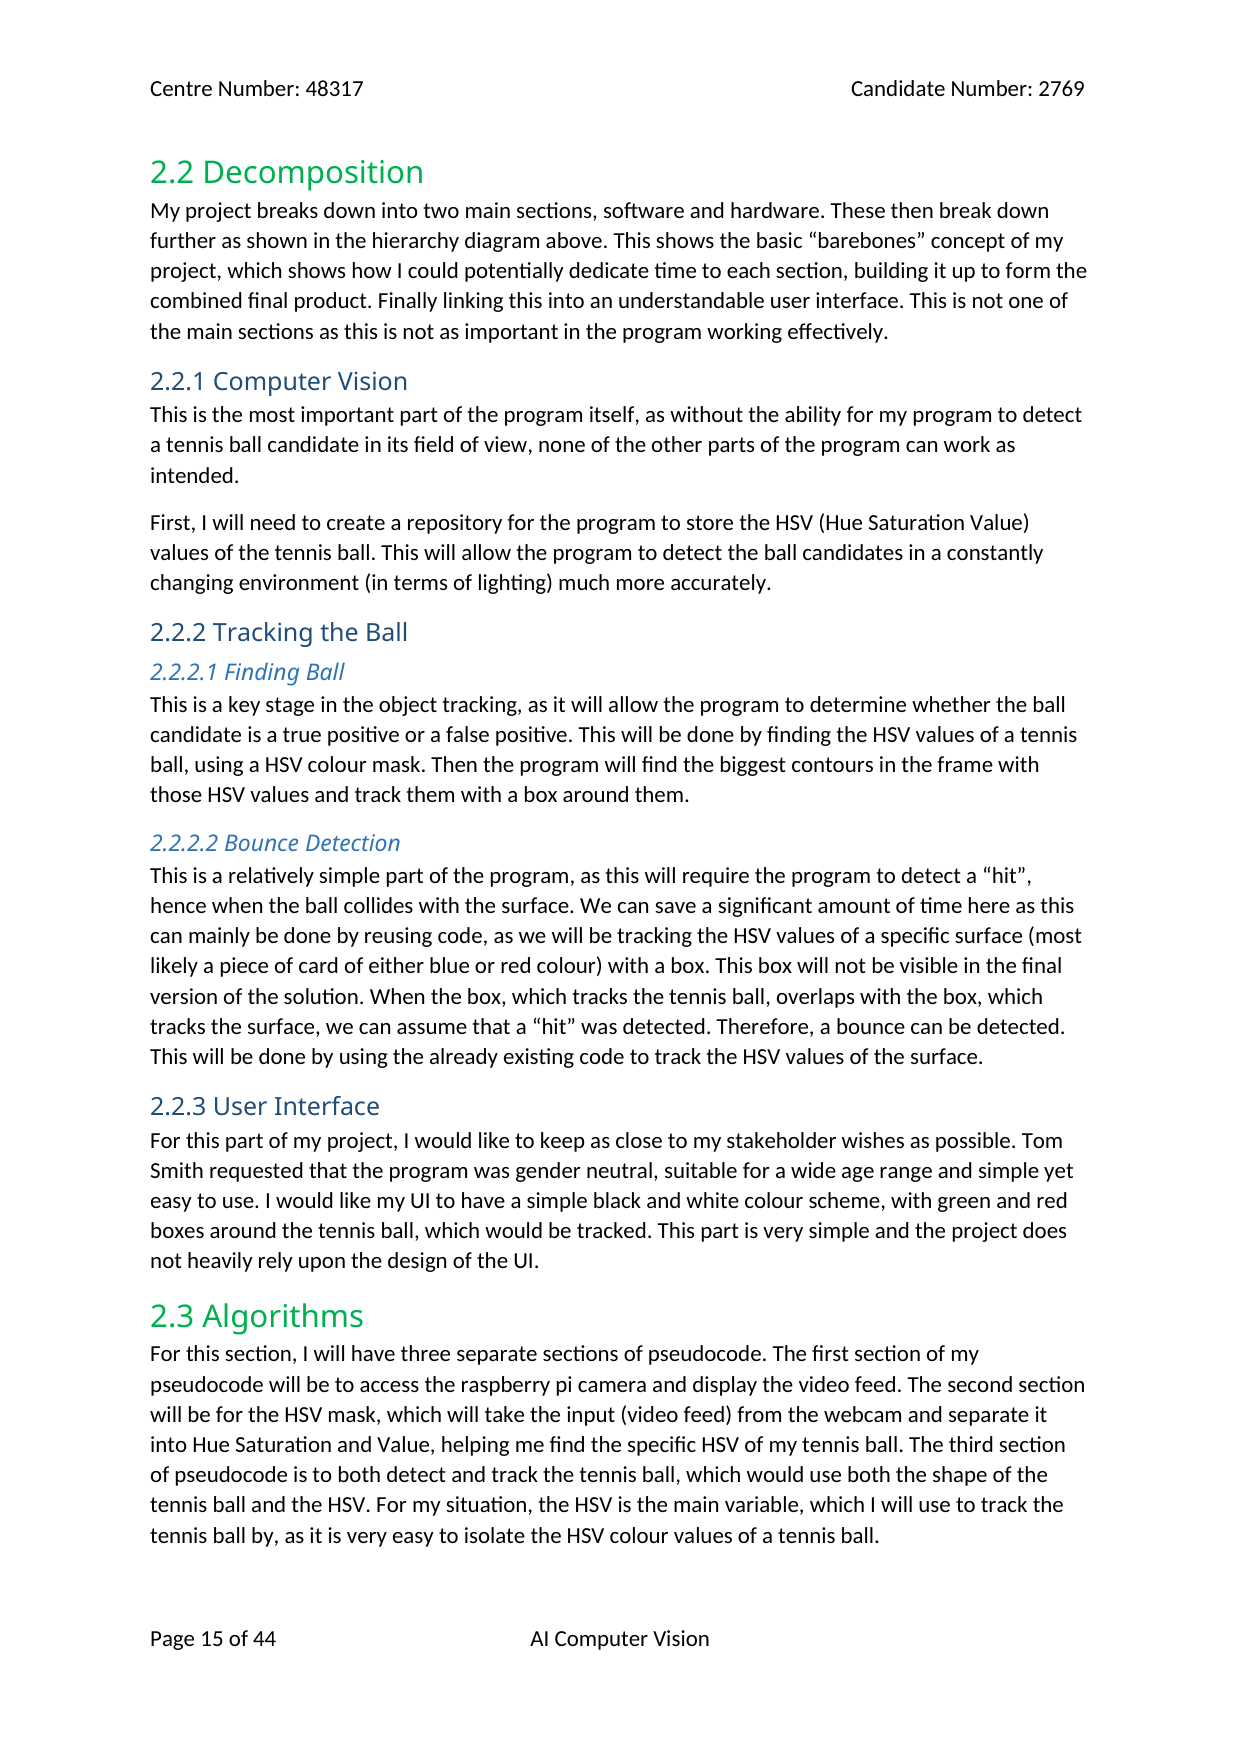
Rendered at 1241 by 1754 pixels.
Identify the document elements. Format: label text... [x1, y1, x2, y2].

text For this section, I will have three separate sections of pseudocode. The first section of my pseudocode will be to access the raspberry pi camera and display the video feed. The second section will be for the HSV mask, which will take the input (video feed) from the webcam and separate it into Hue Saturation and Value, helping me find the specific HSV of my tennis ball. The third section of pseudocode is to both detect and track the tennis ball, which would use both the shape of the tennis ball and the HSV. For my situation, the HSV is the main variable, which I will use to track the tennis ball by, as it is very easy to isolate the HSV colour values of a tennis ball. [150, 1339, 1090, 1549]
subtitle 2.2.2.2 Bounce Detection [150, 827, 1090, 858]
text My project breaks down into two main sections, software and hardware. These then break down further as shown in the hierarchy diagram above. This shows the basic “barebones” concept of my project, which shows how I could potentially dedicate time to each section, building it up to form the combined final product. Finally linking this into an understandable user interface. This is not one of the main sections as this is not as important in the program working effectively. [150, 196, 1090, 345]
subtitle 2.2.2 Tracking the Ball [150, 615, 1090, 649]
text This is the most important part of the program itself, as without the ability for my program to detect a tennis ball candidate in its field of view, none of the other parts of the program can work as intended. [150, 400, 1090, 489]
text First, I will need to create a repository for the program to store the HSV (Hue Saturation Value) values of the tennis ball. This will allow the program to detect the ball candidates in a constantly changing environment (in terms of lighting) much more accurately. [150, 508, 1090, 596]
text This is a key stage in the object tracking, as it will allow the program to determine whether the ball candidate is a true positive or a false positive. This will be done by finding the HSV values of a tennis ball, using a HSV colour mask. Then the program will find the biggest contours in the frame with those HSV values and track them with a box around them. [150, 690, 1090, 808]
subtitle 2.2.1 Computer Vision [150, 364, 1090, 398]
subtitle 2.2.3 User Interface [150, 1089, 1090, 1123]
text For this part of my project, I would like to keep as close to my stakeholder wishes as possible. Tom Smith requested that the program was gender neutral, suitable for a wide age range and simple yet easy to use. I would like my UI to have a simple black and white colour scheme, with green and red boxes around the tennis ball, which would be tracked. This part is very simple and the project does not heavily rely upon the design of the UI. [150, 1126, 1090, 1275]
subtitle 2.3 Algorithms [150, 1293, 1090, 1336]
subtitle 2.2.2.1 Finding Ball [150, 656, 1090, 687]
subtitle 2.2 Decomposition [150, 150, 1090, 193]
text This is a relatively simple part of the program, as this will require the program to detect a “hit”, hence when the ball collides with the surface. We can save a significant amount of time here as this can mainly be done by reusing code, as we will be tracking the HSV values of a specific surface (most likely a piece of card of either blue or red colour) with a box. This box will not be visible in the final version of the solution. When the box, which tracks the tennis ball, overlaps with the box, which tracks the surface, we can assume that a “hit” was detected. Therefore, a bounce can be detected. This will be done by using the already existing code to track the HSV values of the surface. [150, 861, 1090, 1070]
